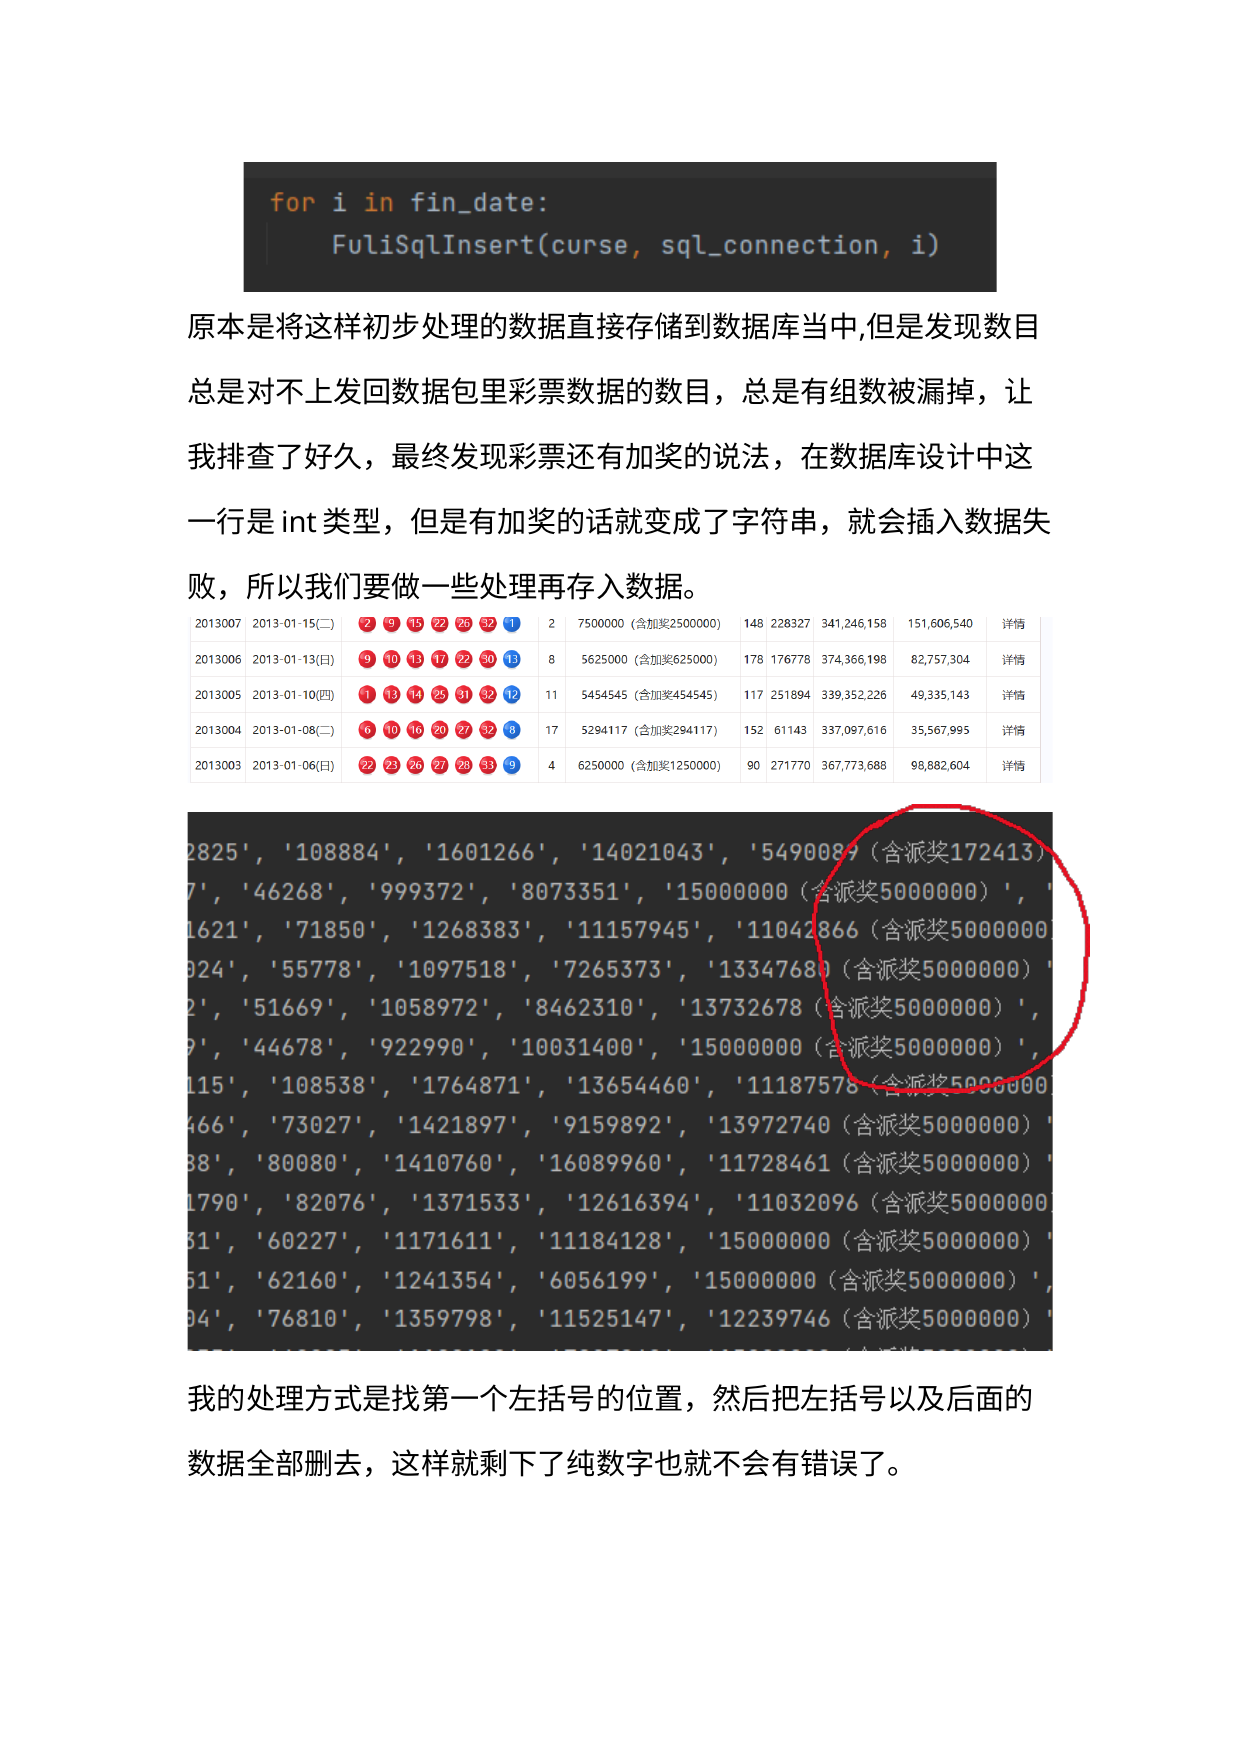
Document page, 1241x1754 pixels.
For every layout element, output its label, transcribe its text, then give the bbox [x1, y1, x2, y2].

picture [187, 804, 1090, 1351]
text 我的处理方式是找第一个左括号的位置，然后把左括号以及后面的数据全部删去，这样就剩下了纯数字也就不会有错误了。 [187, 1364, 1053, 1494]
picture [187, 617, 1053, 783]
picture [243, 162, 997, 292]
text 原本是将这样初步处理的数据直接存储到数据库当中,但是发现数目总是对不上发回数据包里彩票数据的数目，总是有组数被漏掉，让我排查了好久，最终发现彩票还有加奖的说法，在数据库设计中这一行是int类型，但是有加奖的话就变成了字符串，就会插入数据失败，所以我们要做一些处理再存入数据。 [187, 292, 1053, 617]
